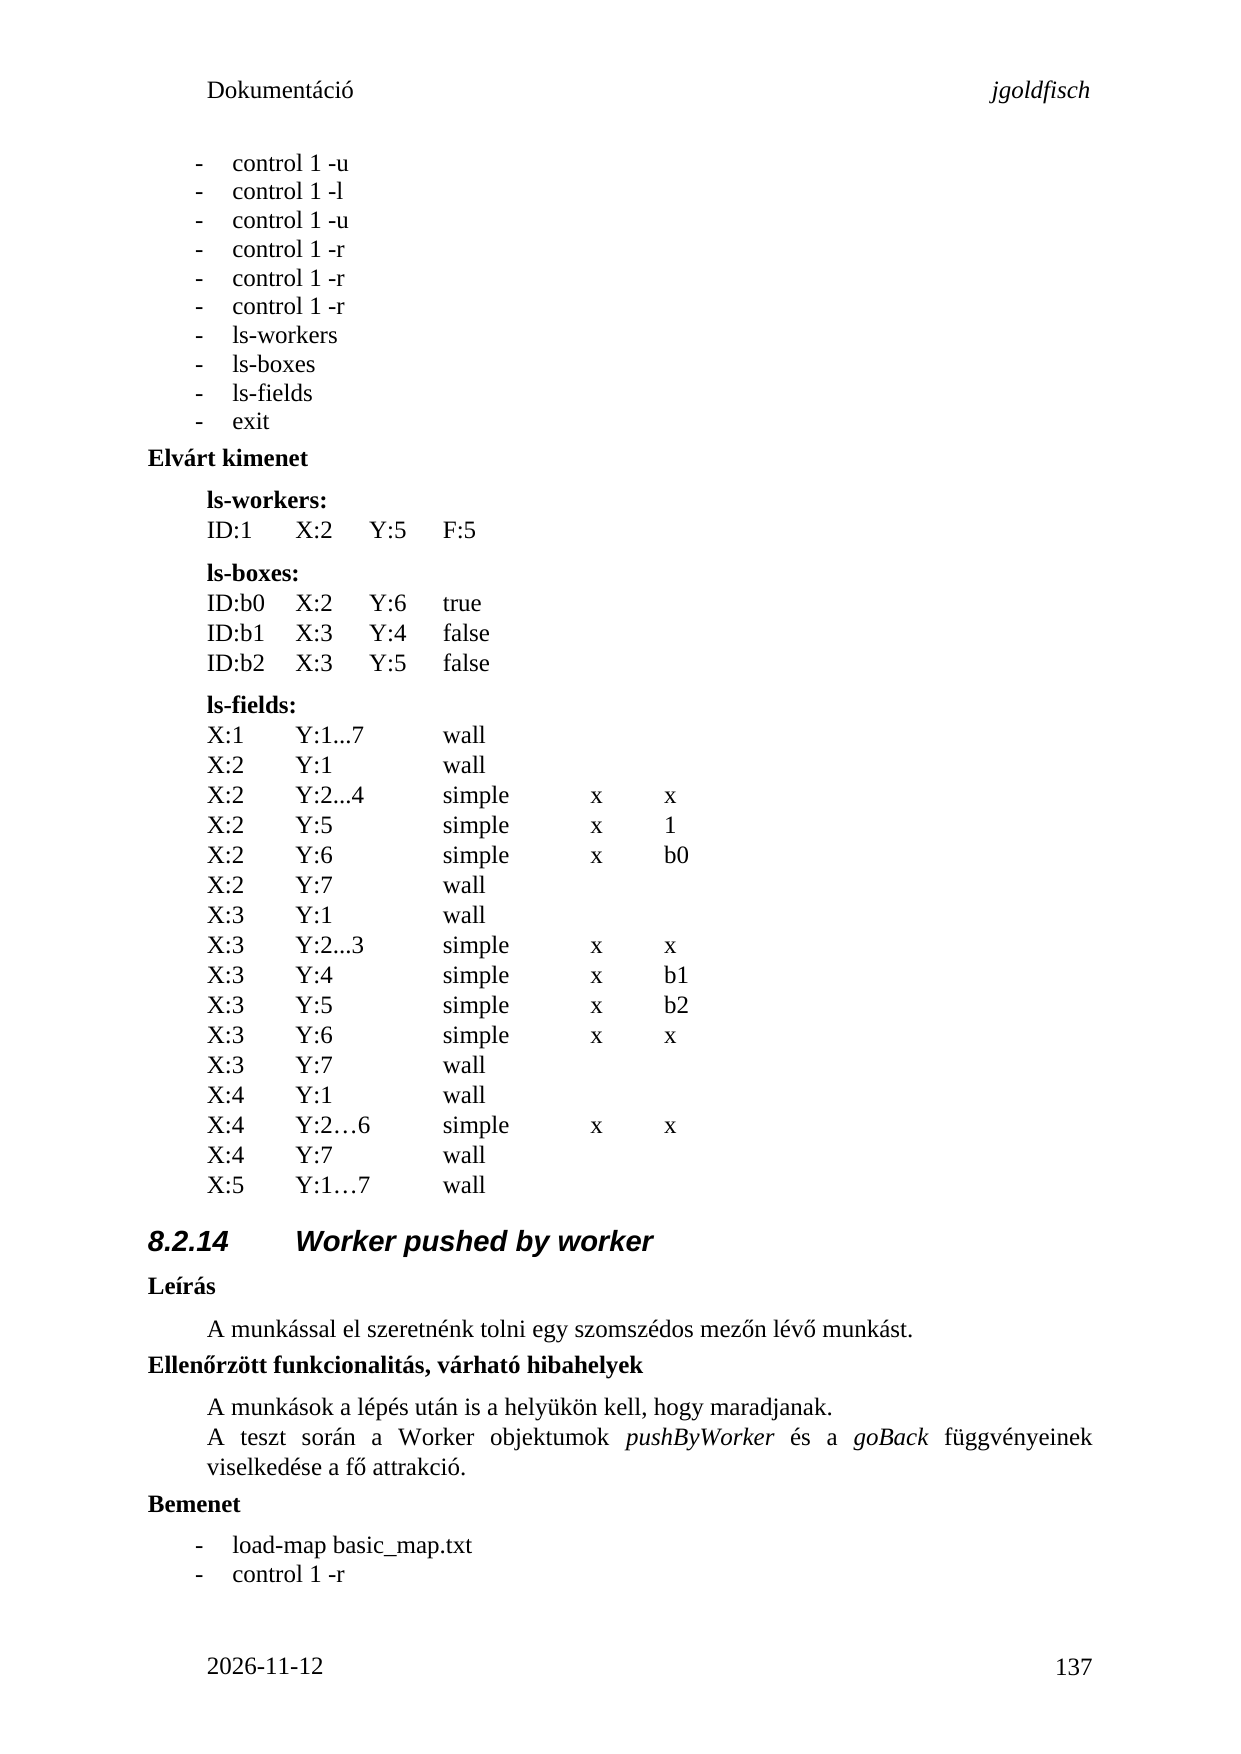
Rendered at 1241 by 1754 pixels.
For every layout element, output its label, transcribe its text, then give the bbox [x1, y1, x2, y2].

text ID:1 X:2 Y:5 F:5 [148, 514, 1093, 544]
text X:5 Y:1…7 wall [148, 1169, 1093, 1199]
text control 1 -u [195, 148, 1093, 176]
text X:3 Y:5 simple x b2 [148, 989, 1093, 1019]
text A teszt során a Worker objektumok pushByWorker és a goBack függvényeinek viselkedése a fő attrakció. [207, 1421, 1093, 1481]
subtitle Worker pushed by worker [148, 1224, 1093, 1257]
text X:3 Y:2...3 simple x x [148, 929, 1093, 959]
text control 1 -r [195, 1559, 1093, 1587]
text A munkások a lépés után is a helyükön kell, hogy maradjanak. [148, 1391, 1093, 1421]
text ID:b2 X:3 Y:5 false [148, 646, 1093, 676]
text ls-boxes: [148, 556, 1093, 586]
text X:2 Y:2...4 simple x x [148, 779, 1093, 809]
text X:3 Y:1 wall [148, 899, 1093, 929]
text load-map basic_map.txt [195, 1530, 1093, 1559]
text Elvárt kimenet [148, 441, 1093, 471]
text X:4 Y:2…6 simple x x [148, 1109, 1093, 1139]
text control 1 -r [195, 291, 1093, 320]
text A munkással el szeretnénk tolni egy szomszédos mezőn lévő munkást. [148, 1312, 1093, 1342]
text ID:b1 X:3 Y:4 false [148, 616, 1093, 646]
text control 1 -r [195, 263, 1093, 291]
text control 1 -u [195, 205, 1093, 234]
text X:2 Y:6 simple x b0 [148, 839, 1093, 869]
text X:4 Y:7 wall [148, 1139, 1093, 1169]
text ls-workers [195, 320, 1093, 349]
text X:1 Y:1...7 wall [148, 719, 1093, 749]
text exit [195, 406, 1093, 435]
text X:2 Y:1 wall [148, 749, 1093, 779]
text control 1 -l [195, 176, 1093, 205]
text ls-fields: [148, 689, 1093, 719]
text X:3 Y:6 simple x x [148, 1019, 1093, 1049]
text X:3 Y:4 simple x b1 [148, 959, 1093, 989]
text Bemenet [148, 1487, 1093, 1517]
text control 1 -r [195, 234, 1093, 263]
text Leírás [148, 1270, 1093, 1300]
text ls-fields [195, 378, 1093, 406]
text Ellenőrzött funkcionalitás, várható hibahelyek [148, 1349, 1093, 1379]
text X:2 Y:7 wall [148, 869, 1093, 899]
text ls-workers: [148, 484, 1093, 514]
text X:3 Y:7 wall [148, 1049, 1093, 1079]
text ID:b0 X:2 Y:6 true [148, 586, 1093, 616]
text ls-boxes [195, 349, 1093, 378]
text X:2 Y:5 simple x 1 [148, 809, 1093, 839]
text X:4 Y:1 wall [148, 1079, 1093, 1109]
